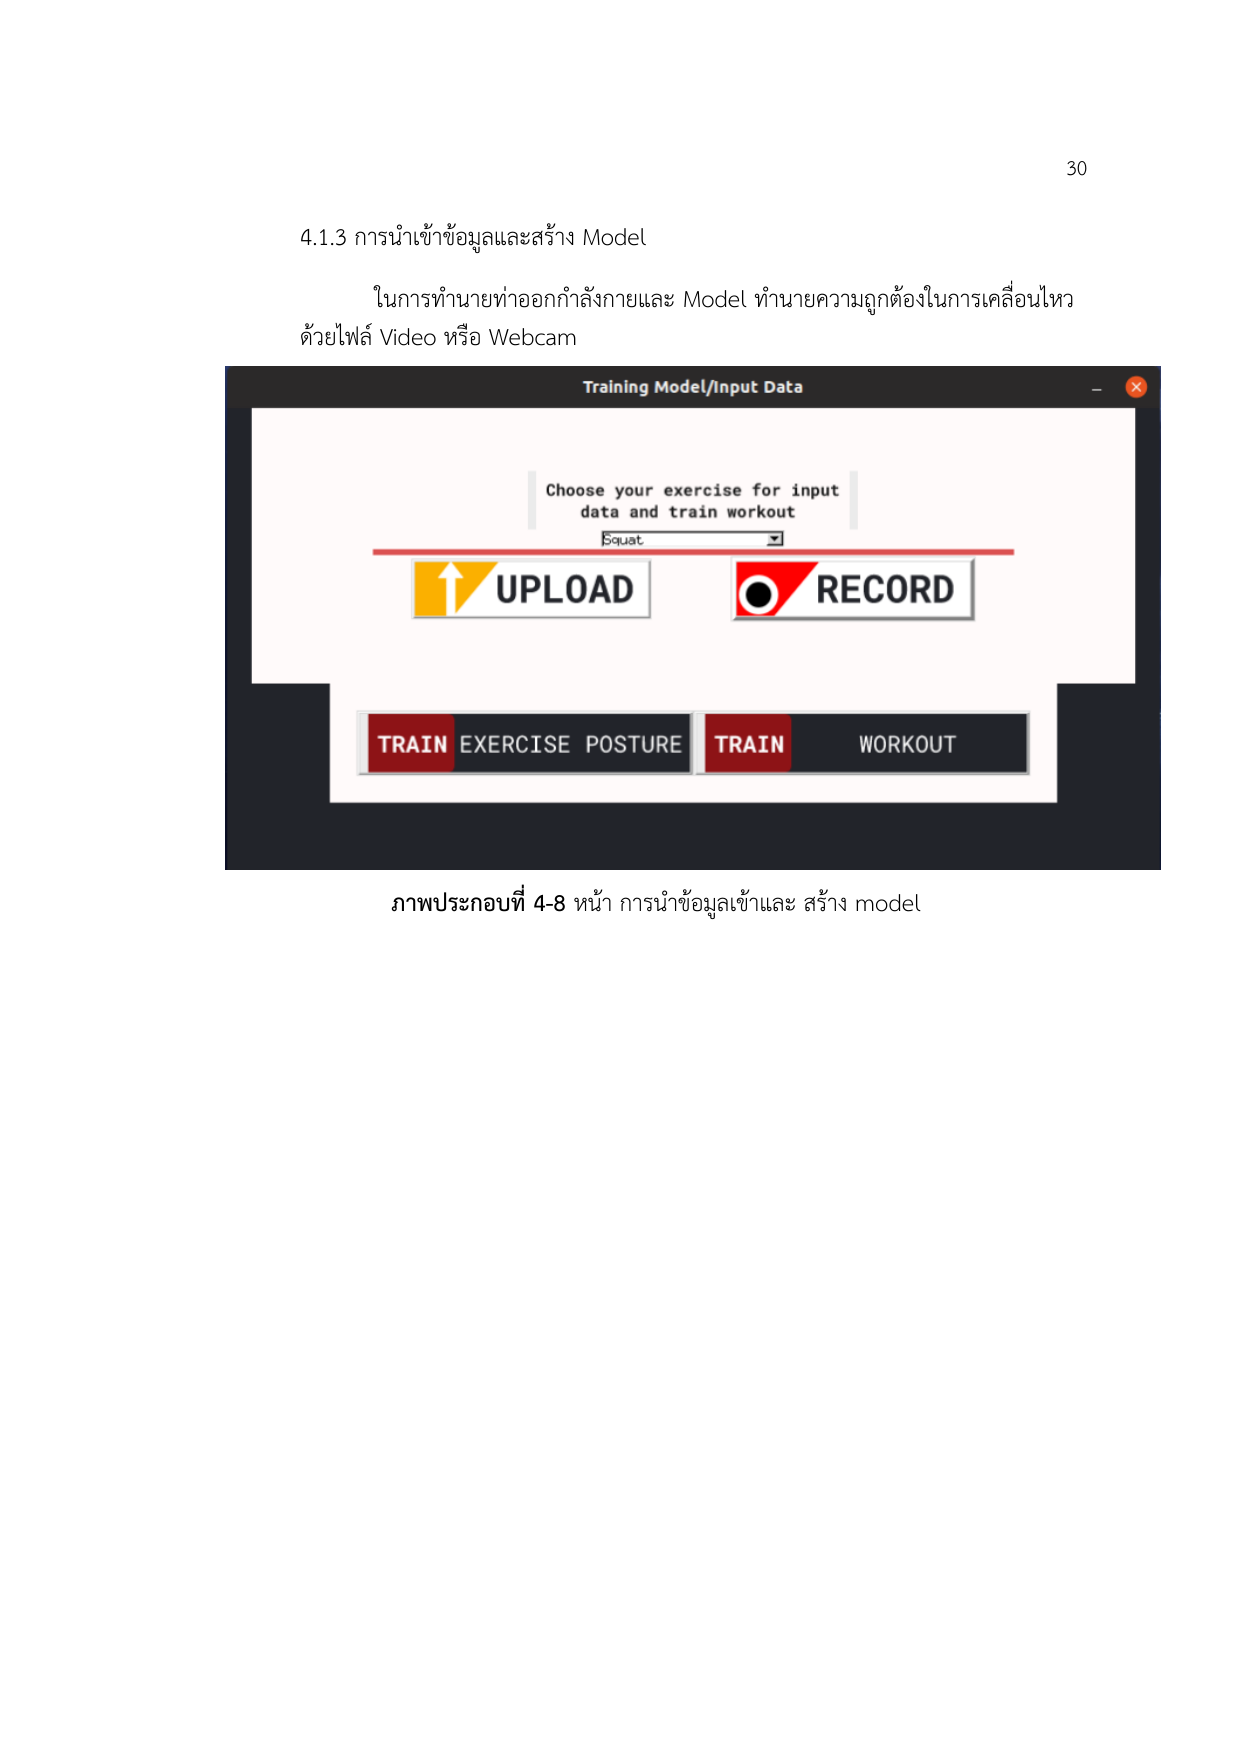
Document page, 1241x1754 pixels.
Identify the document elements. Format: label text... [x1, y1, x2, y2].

text ภาพประกอบที่ 4-8 หน้า การนำข้อมูลเข้าและ สร้าง model [225, 882, 1087, 920]
picture [225, 366, 1161, 870]
subtitle 4.1.3 การนำเข้าข้อมูลและสร้าง Model [225, 216, 1087, 253]
text ในการทำนายท่าออกกำลังกายและ Model ทำนายความถูกต้องในการเคลื่อนไหวด้วยไฟล์ Video หรือ Webcam [300, 278, 1087, 354]
